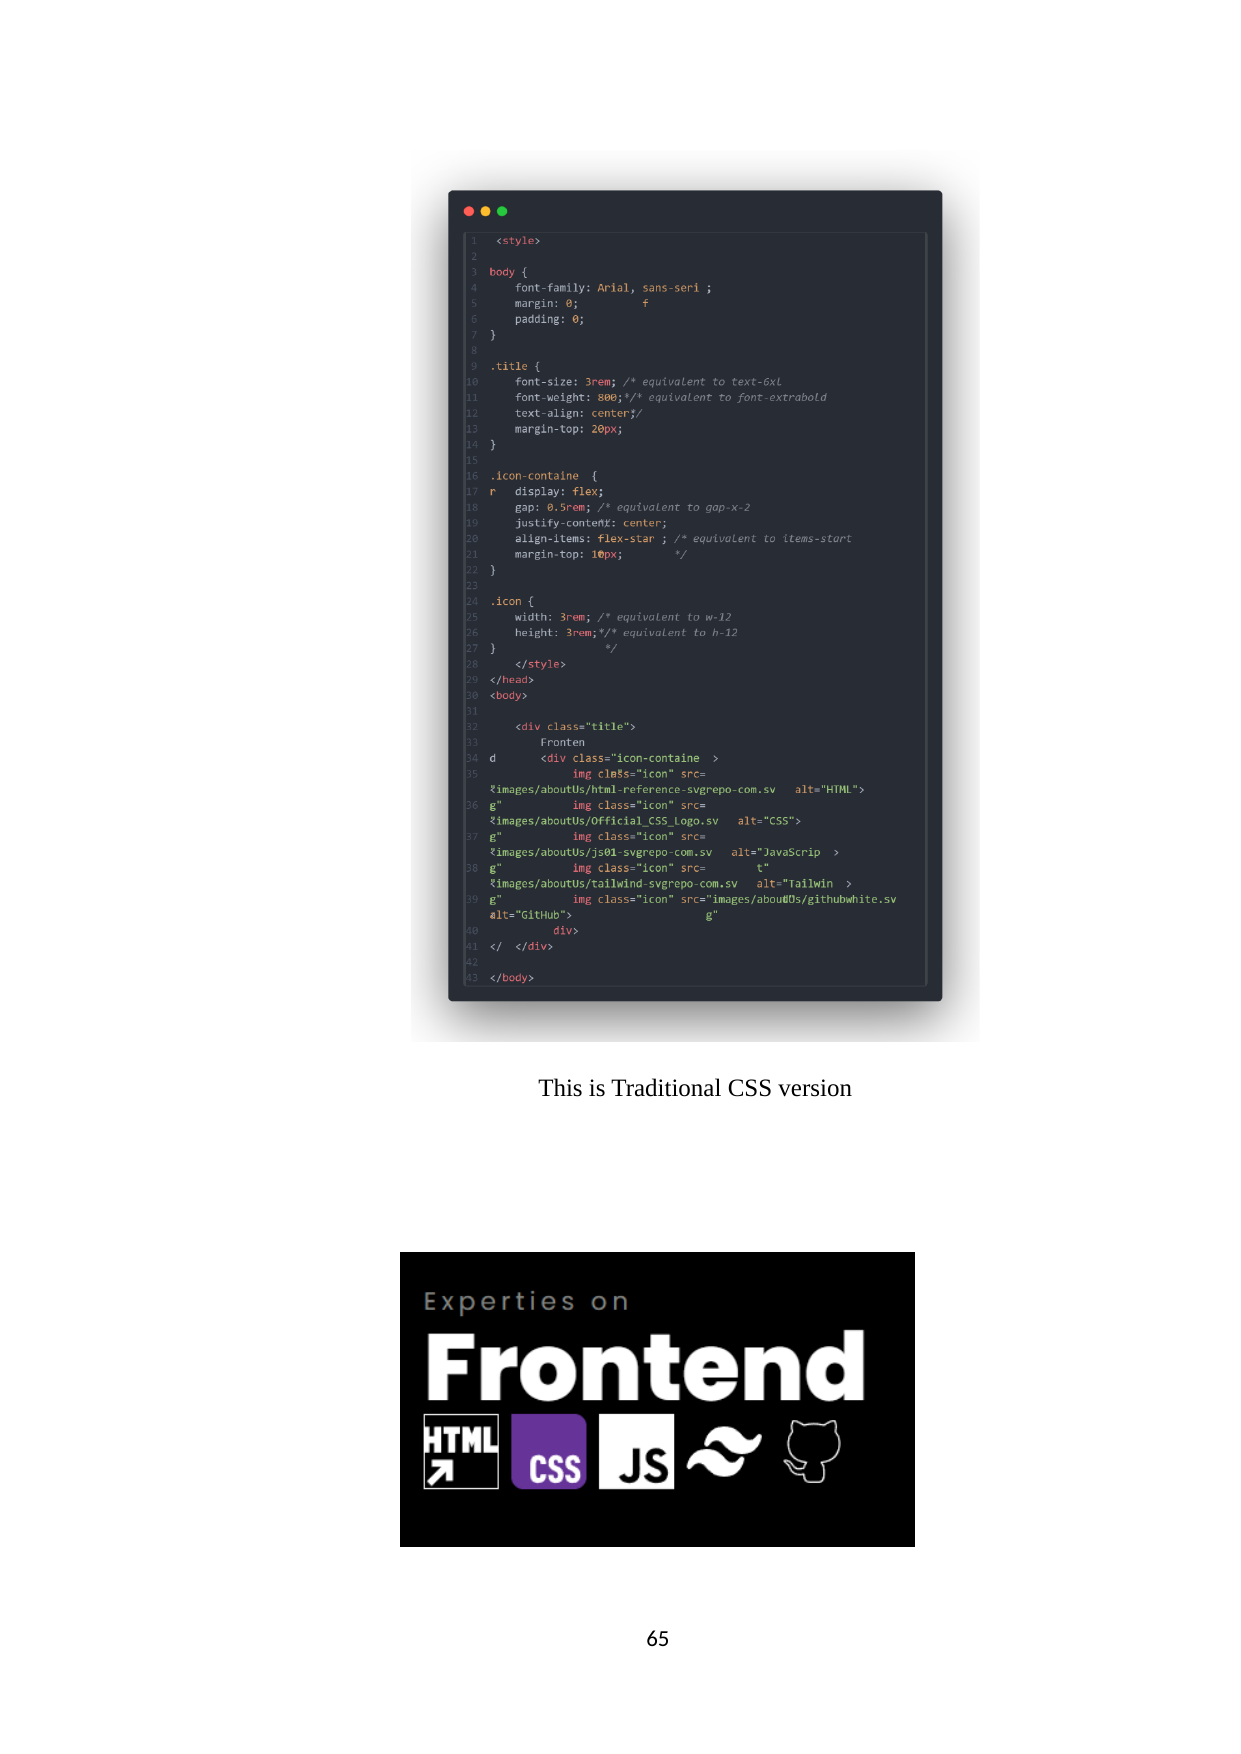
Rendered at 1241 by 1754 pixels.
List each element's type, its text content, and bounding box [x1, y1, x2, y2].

picture [400, 1252, 915, 1547]
picture [410, 150, 980, 1042]
text This is Traditional CSS version [300, 1073, 1090, 1101]
